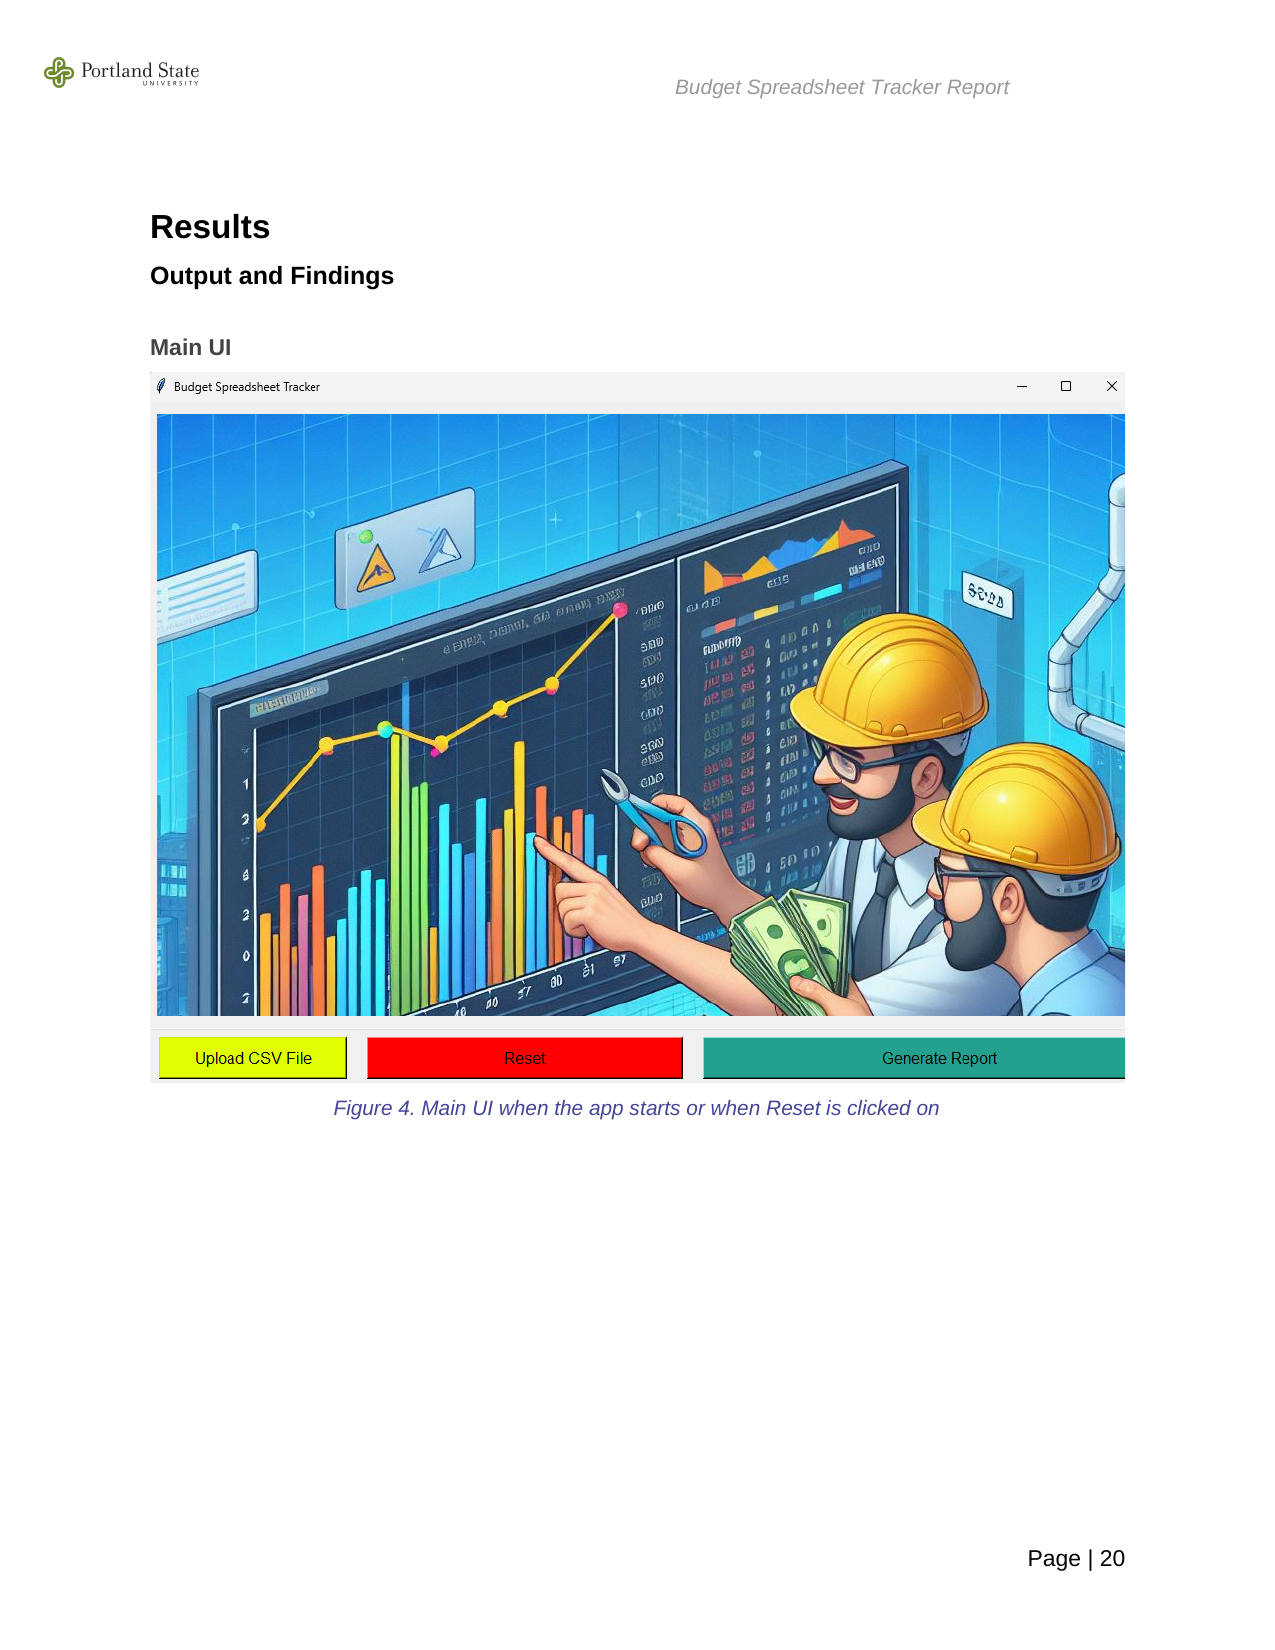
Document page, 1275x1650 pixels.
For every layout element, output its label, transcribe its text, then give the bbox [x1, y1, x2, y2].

text Figure 4. Main UI when the app starts or when Reset is clicked on [150, 1096, 1125, 1120]
subtitle Output and Findings [150, 261, 1125, 290]
subtitle Results [150, 207, 1125, 245]
picture [150, 372, 1125, 1083]
picture [37, 25, 209, 121]
subtitle Main UI [150, 333, 1125, 360]
